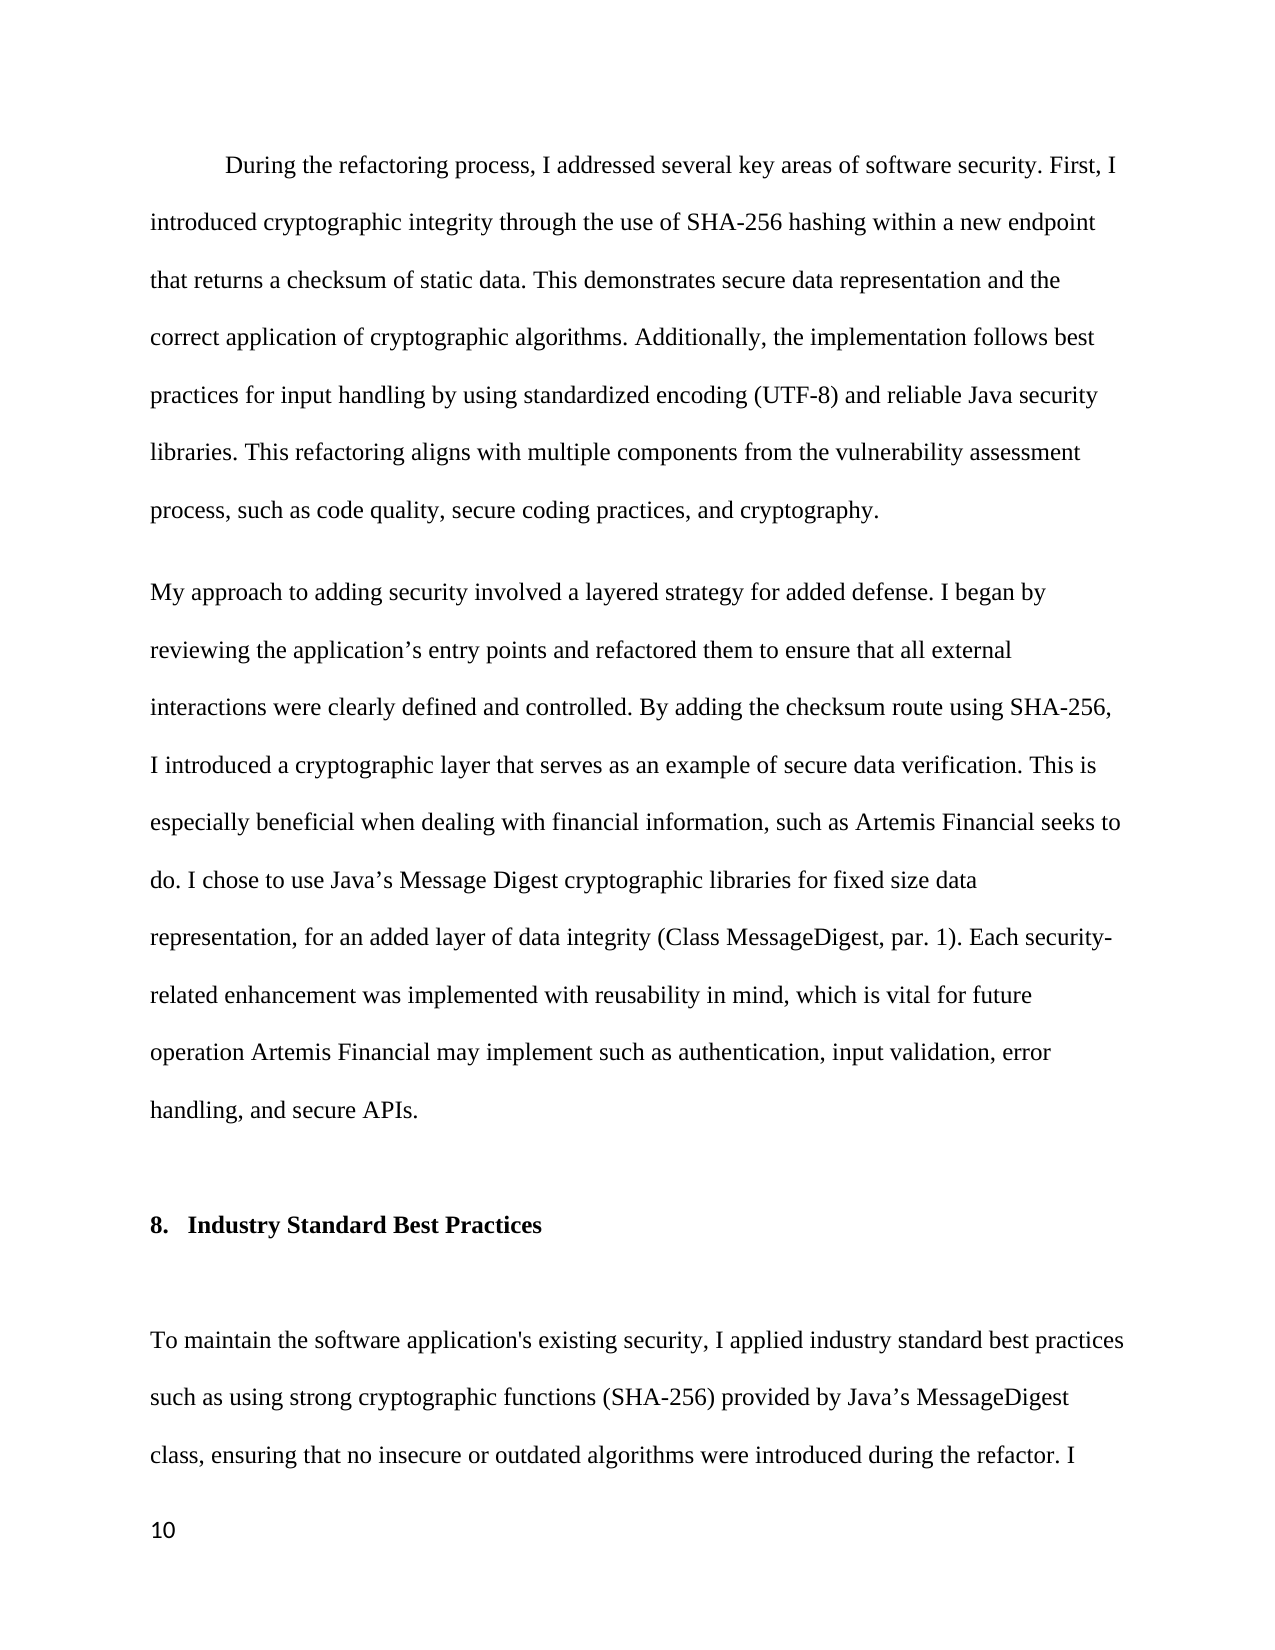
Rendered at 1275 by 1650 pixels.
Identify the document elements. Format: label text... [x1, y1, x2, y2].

text My approach to adding security involved a layered strategy for added defense. I began by reviewing the application’s entry points and refactored them to ensure that all external interactions were clearly defined and controlled. By adding the checksum route using SHA-256, I introduced a cryptographic layer that serves as an example of secure data verification. This is especially beneficial when dealing with financial information, such as Artemis Financial seeks to do. I chose to use Java’s Message Digest cryptographic libraries for fixed size data representation, for an added layer of data integrity (Class MessageDigest, par. 1). Each security-related enhancement was implemented with reusability in mind, which is vital for future operation Artemis Financial may implement such as authentication, input validation, error handling, and secure APIs. [150, 577, 1125, 1124]
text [150, 1325, 1125, 1469]
text During the refactoring process, I addressed several key areas of software security. First, I introduced cryptographic integrity through the use of SHA-256 hashing within a new endpoint that returns a checksum of static data. This demonstrates secure data representation and the correct application of cryptographic algorithms. Additionally, the implementation follows best practices for input handling by using standardized encoding (UTF-8) and reliable Java security libraries. This refactoring aligns with multiple components from the vulnerability assessment process, such as code quality, secure coding practices, and cryptography. [150, 150, 1125, 524]
subtitle Industry Standard Best Practices [150, 1210, 1125, 1239]
